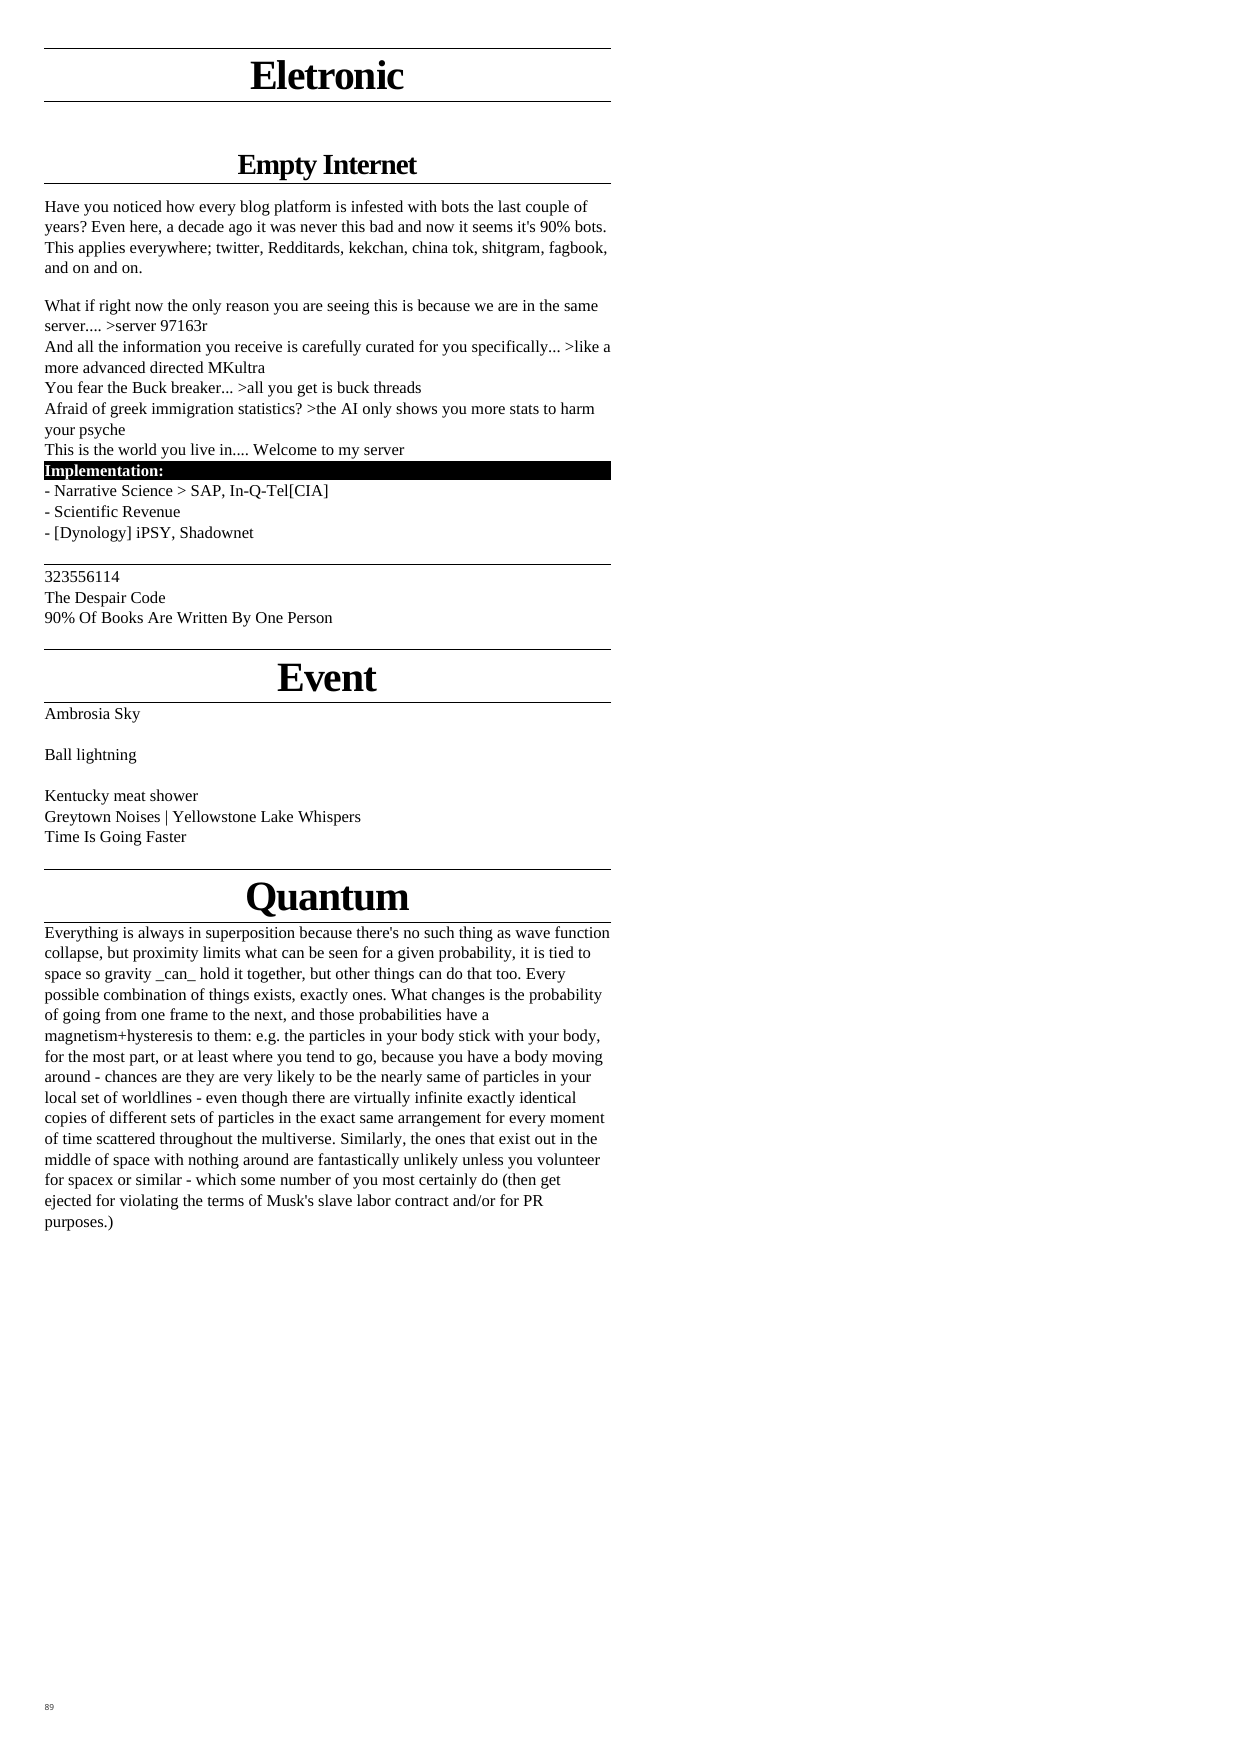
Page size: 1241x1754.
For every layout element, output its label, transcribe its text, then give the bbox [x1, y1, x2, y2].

text Ball lightning [44, 745, 611, 764]
text - Narrative Science > SAP, In-Q-Tel[CIA] [44, 481, 611, 500]
text Quantum [44, 870, 611, 922]
text The Despair Code [44, 584, 611, 607]
text Everything is always in superposition because there's no such thing as wave function collapse, but proximity limits what can be seen for a given probability, it is tied to space so gravity _can_ hold it together, but other things can do that too. Every possible combination of things exists, exactly ones. What changes is the probability of going from one frame to the next, and those probabilities have a magnetism+hysteresis to them: e.g. the particles in your body stick with your body, for the most part, or at least where you tend to go, because you have a body moving around - chances are they are very likely to be the nearly same of particles in your local set of worldlines - even though there are virtually infinite exactly identical copies of different sets of particles in the exact same arrangement for every moment of time scattered throughout the multiverse. Similarly, the ones that exist out in the middle of space with nothing around are fantastically unlikely unless you volunteer for spacex or similar - which some number of you most certainly do (then get ejected for violating the terms of Musk's slave labor contract and/or for PR purposes.) [44, 923, 611, 1231]
text And all the information you receive is carefully curated for you specifically... >like a more advanced directed MKultra [44, 337, 611, 377]
subtitle Implementation: [44, 461, 611, 480]
subtitle Event [44, 650, 611, 702]
text Kentucky meat shower [44, 786, 611, 805]
text 323556114 [44, 565, 611, 584]
text Have you noticed how every blog platform is infested with bots the last couple of years? Even here, a decade ago it was never this bad and now it seems it's 90% bots. This applies everywhere; twitter, Redditards, kekchan, china tok, shitgram, fagbook, and on and on. [44, 196, 611, 277]
text 90% Of Books Are Written By One Person [44, 608, 611, 627]
subtitle Eletronic [44, 49, 611, 101]
text You fear the Buck breaker... >all you get is buck threads [44, 378, 611, 397]
text - Scientific Revenue [44, 502, 611, 521]
text Greytown Noises | Yellowstone Lake Whispers [44, 807, 611, 826]
text Afraid of greek immigration statistics? >the AI only shows you more stats to harm your psyche [44, 399, 611, 438]
text What if right now the only reason you are seeing this is because we are in the same server.... >server 97163r [44, 296, 611, 335]
text Ambrosia Sky [44, 703, 611, 723]
text Time Is Going Faster [44, 827, 611, 846]
text - [Dynology] iPSY, Shadownet [44, 522, 611, 542]
text This is the world you live in.... Welcome to my server [44, 440, 611, 459]
subtitle Empty Internet [44, 147, 611, 183]
